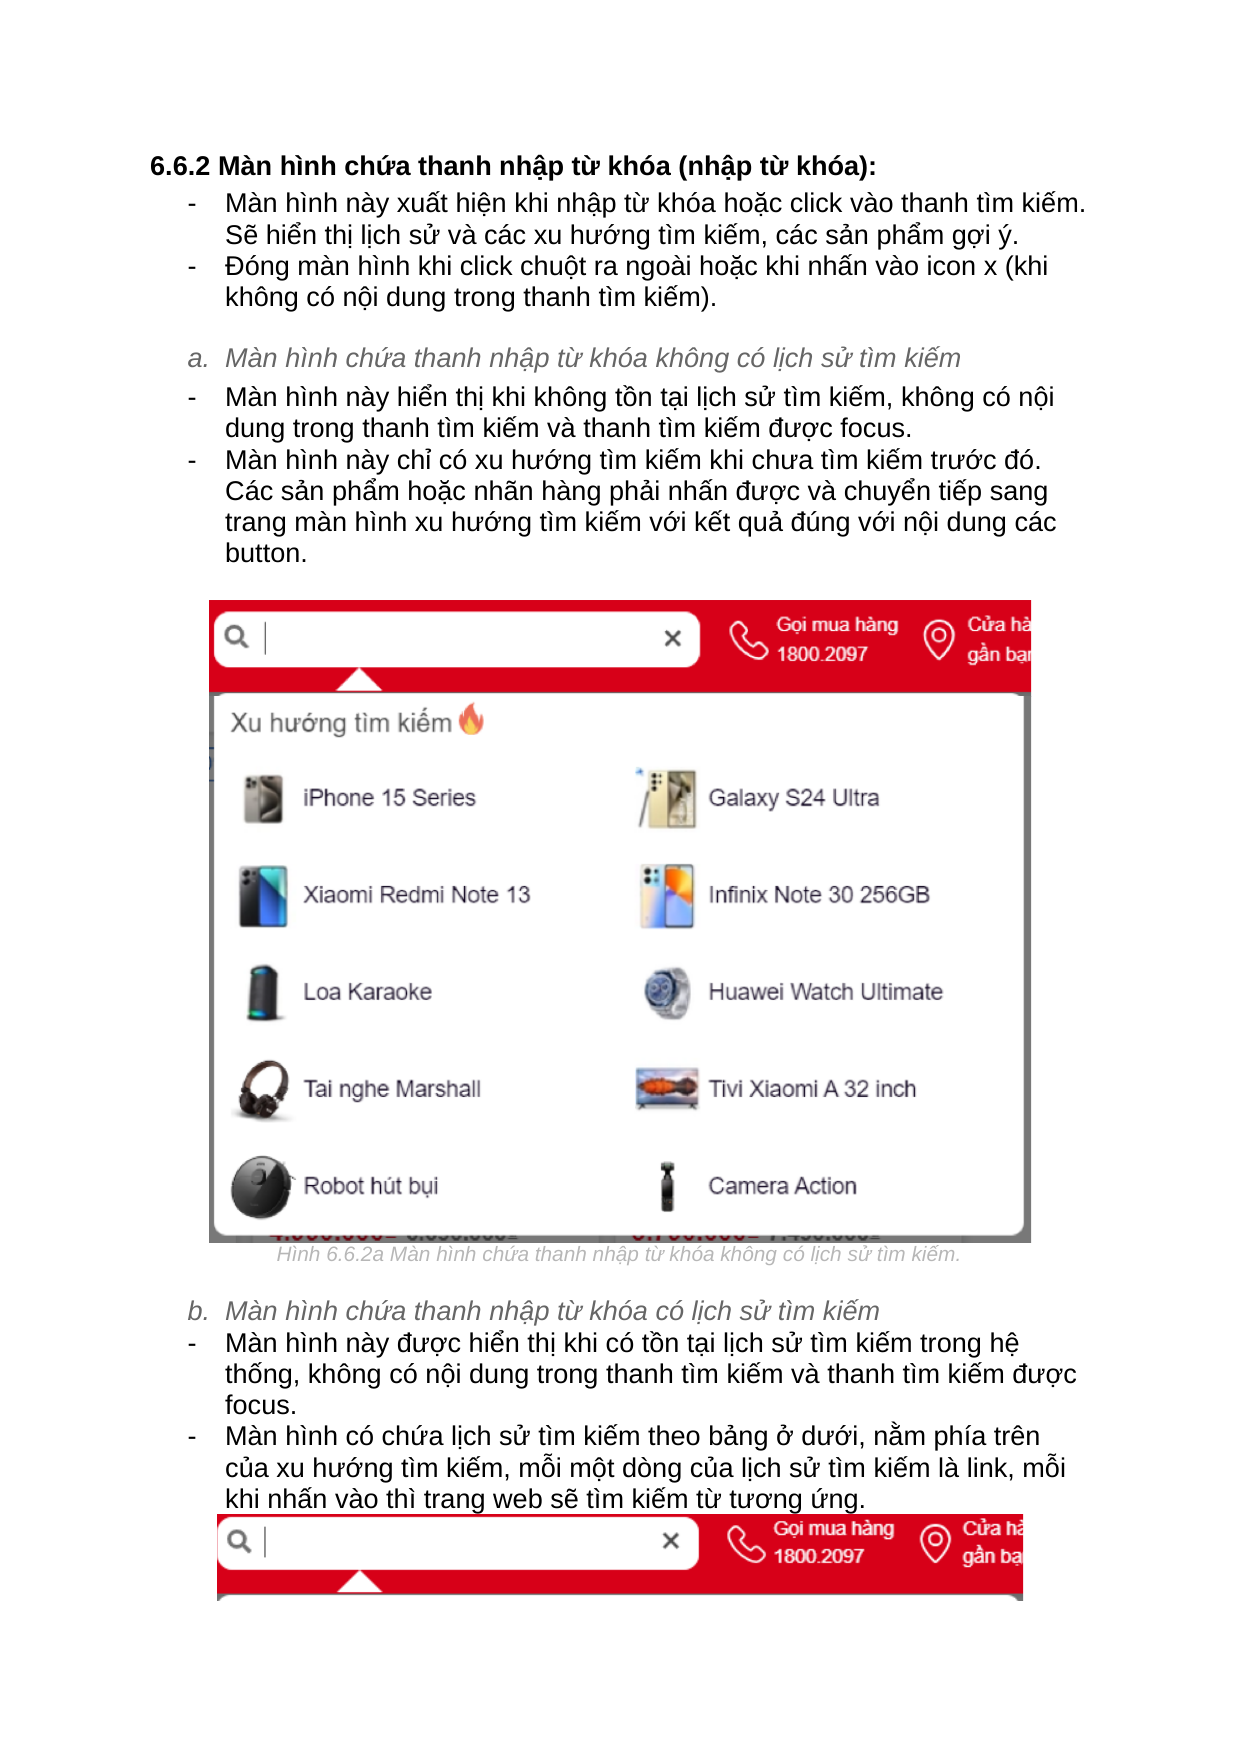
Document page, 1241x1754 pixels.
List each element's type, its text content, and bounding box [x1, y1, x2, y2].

subtitle Màn hình chứa thanh nhập từ khóa không có lịch sử tìm kiếm [187, 342, 1090, 373]
list Màn hình có chứa lịch sử tìm kiếm theo bảng ở dưới, nằm phía trên của xu hướng tìm kiếm, mỗi một dòng của lịch sử tìm kiếm là link, mỗi khi nhấn vào thì trang web sẽ tìm kiếm từ tương ứng. [187, 1420, 1090, 1514]
list Đóng màn hình khi click chuột ra ngoài hoặc khi nhấn vào icon x (khi không có nội dung trong thanh tìm kiếm). [187, 250, 1090, 312]
list Màn hình này xuất hiện khi nhập từ khóa hoặc click vào thanh tìm kiếm. Sẽ hiển thị lịch sử và các xu hướng tìm kiếm, các sản phẩm gợi ý. [187, 187, 1090, 250]
list Màn hình này hiển thị khi không tồn tại lịch sử tìm kiếm, không có nội dung trong thanh tìm kiếm và thanh tìm kiếm được focus. [187, 381, 1090, 444]
list Màn hình này chỉ có xu hướng tìm kiếm khi chưa tìm kiếm trước đó. Các sản phẩm hoặc nhãn hàng phải nhấn được và chuyển tiếp sang trang màn hình xu hướng tìm kiếm với kết quả đúng với nội dung các button. [187, 444, 1090, 569]
subtitle Màn hình chứa thanh nhập từ khóa có lịch sử tìm kiếm [187, 1295, 1090, 1327]
picture [209, 600, 1032, 1243]
subtitle 6.6.2 Màn hình chứa thanh nhập từ khóa (nhập từ khóa): [150, 150, 1090, 181]
picture [217, 1514, 1024, 1601]
list Màn hình này được hiển thị khi có tồn tại lịch sử tìm kiếm trong hệ thống, không có nội dung trong thanh tìm kiếm và thanh tìm kiếm được focus. [187, 1327, 1090, 1420]
text Hình 6.6.2a Màn hình chứa thanh nhập từ khóa không có lịch sử tìm kiếm. [150, 1242, 1090, 1266]
